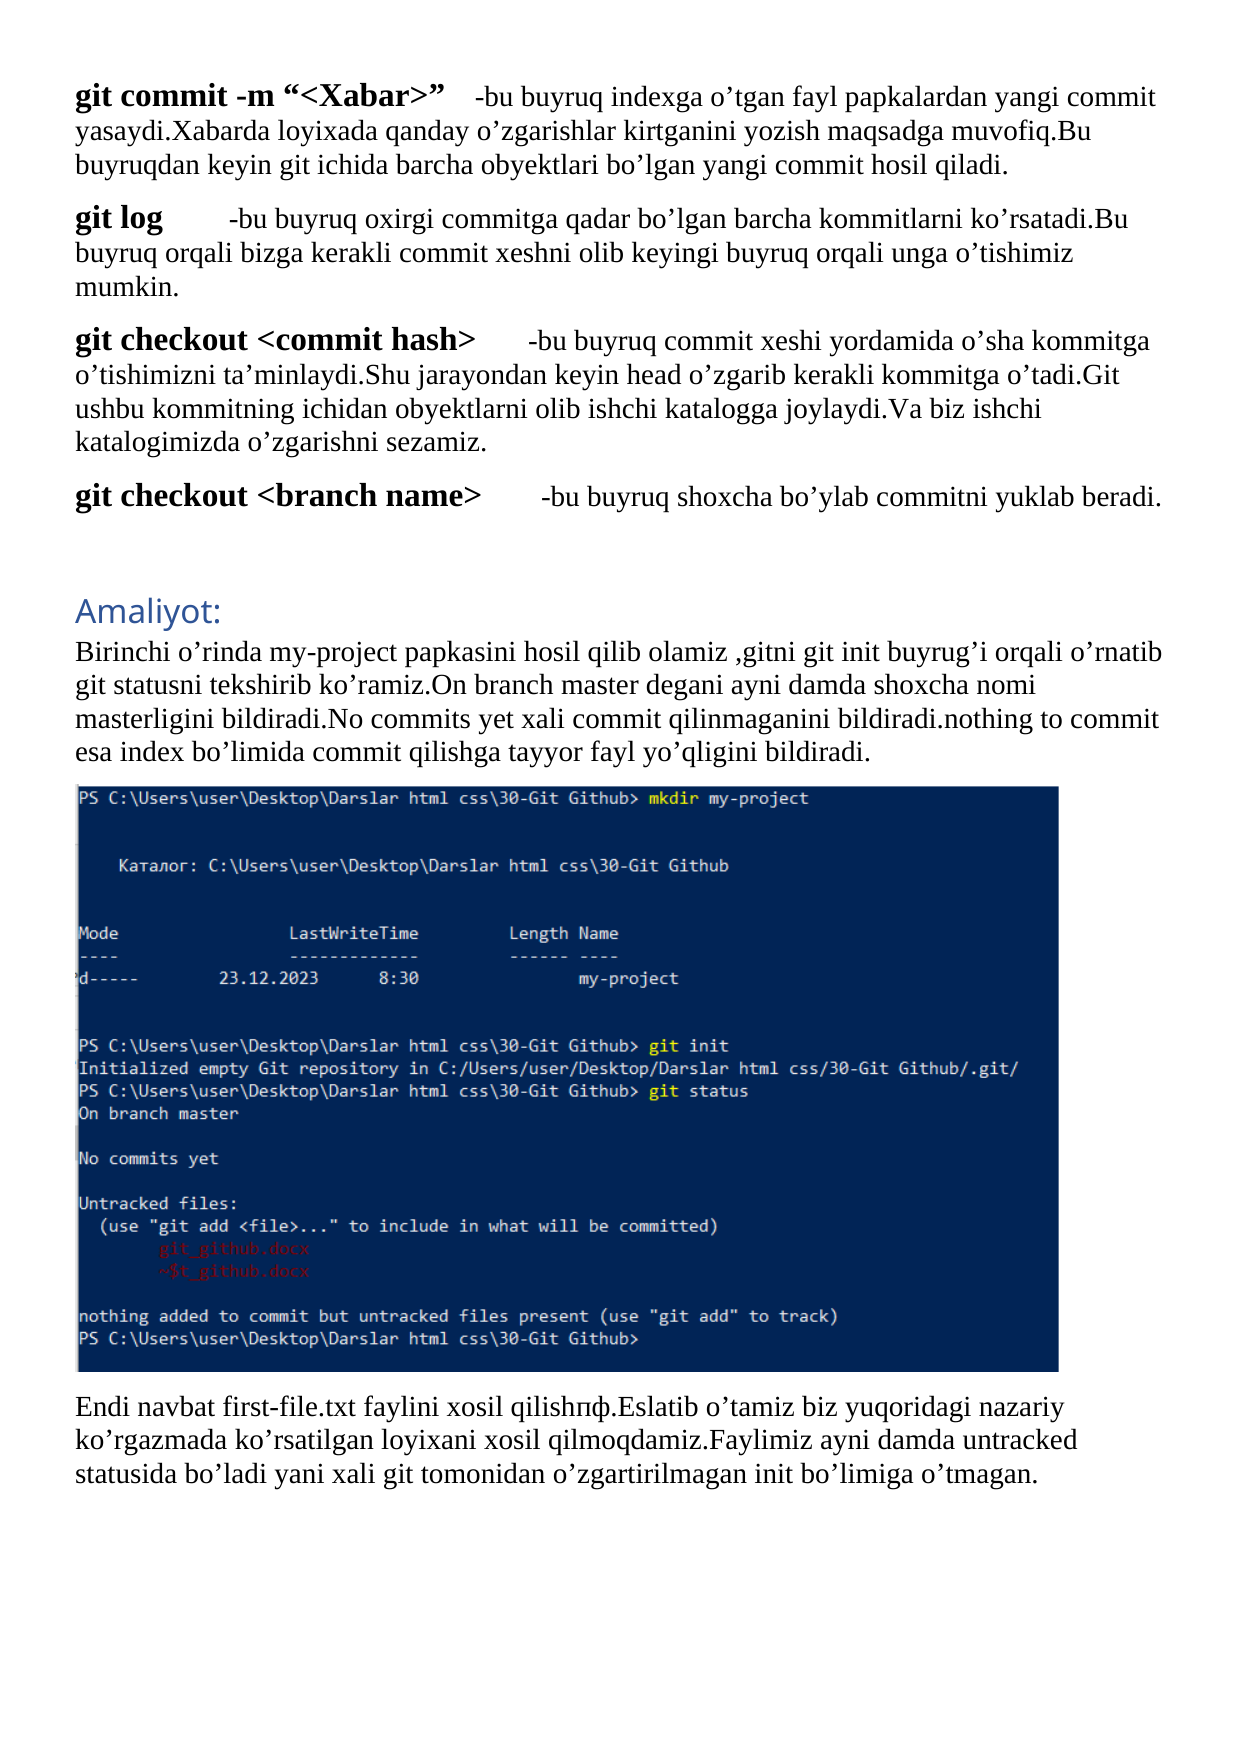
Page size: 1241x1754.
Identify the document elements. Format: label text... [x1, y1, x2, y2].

text git log -bu buyruq oxirgi commitga qadar bo’lgan barcha kommitlarni ko’rsatadi.Bu buyruq orqali bizga kerakli commit xeshni olib keyingi buyruq orqali unga o’tishimiz mumkin. [75, 197, 1165, 302]
text Birinchi o’rinda my-project papkasini hosil qilib olamiz ,gitni git init buyrug’i orqali o’rnatib git statusni tekshirib ko’ramiz.On branch master degani ayni damda shoxcha nomi masterligini bildiradi.No commits yet xali commit qilinmaganini bildiradi.nothing to commit esa index bo’limida commit qilishga tayyor fayl yo’qligini bildiradi. [75, 634, 1165, 768]
subtitle Amaliyot: [75, 588, 1165, 634]
text Endi navbat first-file.txt faylini xosil qilishпф.Eslatib o’tamiz biz yuqoridagi nazariy ko’rgazmada ko’rsatilgan loyixani xosil qilmoqdamiz.Faylimiz ayni damda untracked statusida bo’ladi yani xali git tomonidan o’zgartirilmagan init bo’limiga o’tmagan. [75, 1389, 1165, 1489]
text git commit -m “<Xabar>” -bu buyruq indexga o’tgan fayl papkalardan yangi commit yasaydi.Xabarda loyixada qanday o’zgarishlar kirtganini yozish maqsadga muvofiq.Bu buyruqdan keyin git ichida barcha obyektlari bo’lgan yangi commit hosil qiladi. [75, 75, 1165, 180]
text git checkout <commit hash> -bu buyruq commit xeshi yordamida o’sha kommitga o’tishimizni ta’minlaydi.Shu jarayondan keyin head o’zgarib kerakli kommitga o’tadi.Git ushbu kommitning ichidan obyektlarni olib ishchi katalogga joylaydi.Va biz ishchi katalogimizda o’zgarishni sezamiz. [75, 319, 1165, 458]
picture [75, 784, 1059, 1372]
text git checkout <branch name> -bu buyruq shoxcha bo’ylab commitni yuklab beradi. [75, 475, 1165, 513]
